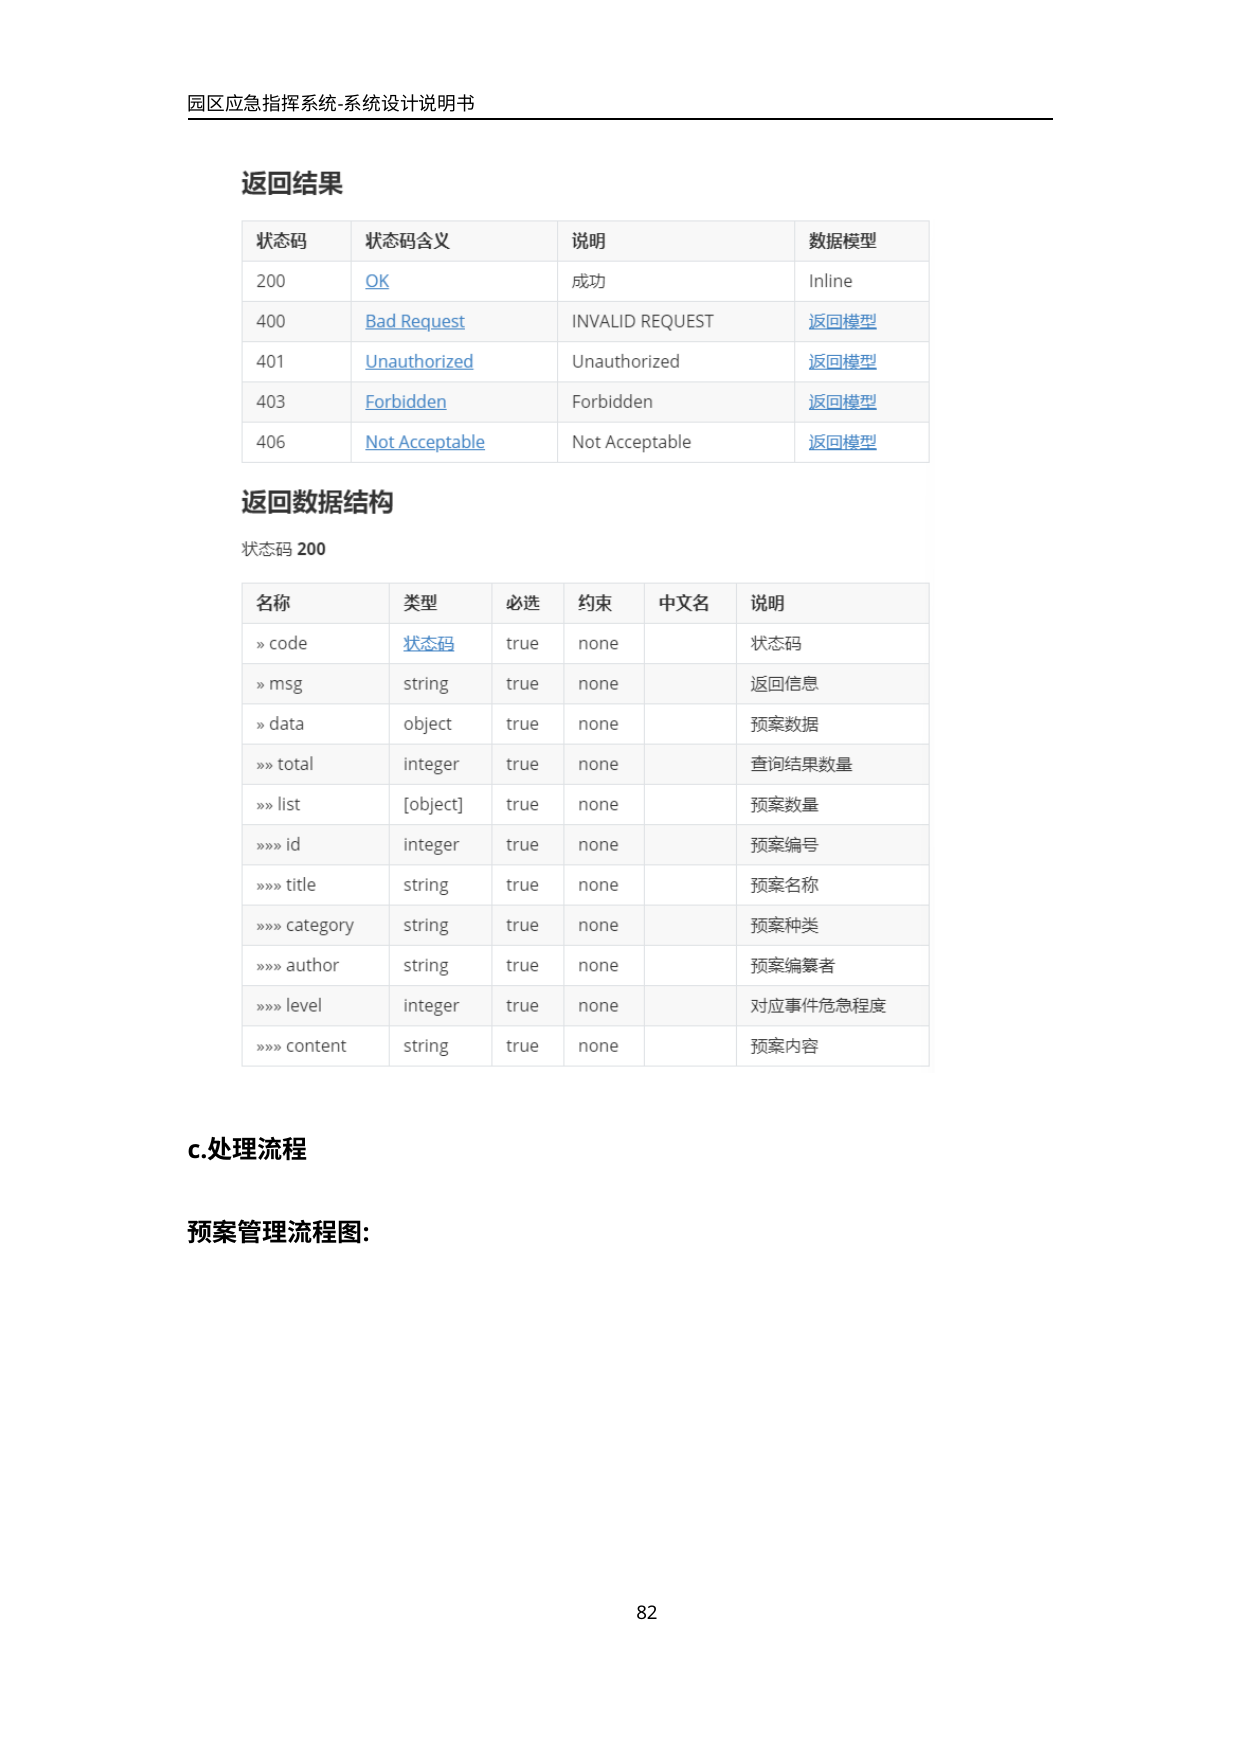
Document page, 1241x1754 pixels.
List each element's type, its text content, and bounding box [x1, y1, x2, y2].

text 预案管理流程图: [187, 1198, 1053, 1263]
picture [231, 159, 935, 1073]
text c.处理流程 [187, 1115, 1053, 1180]
